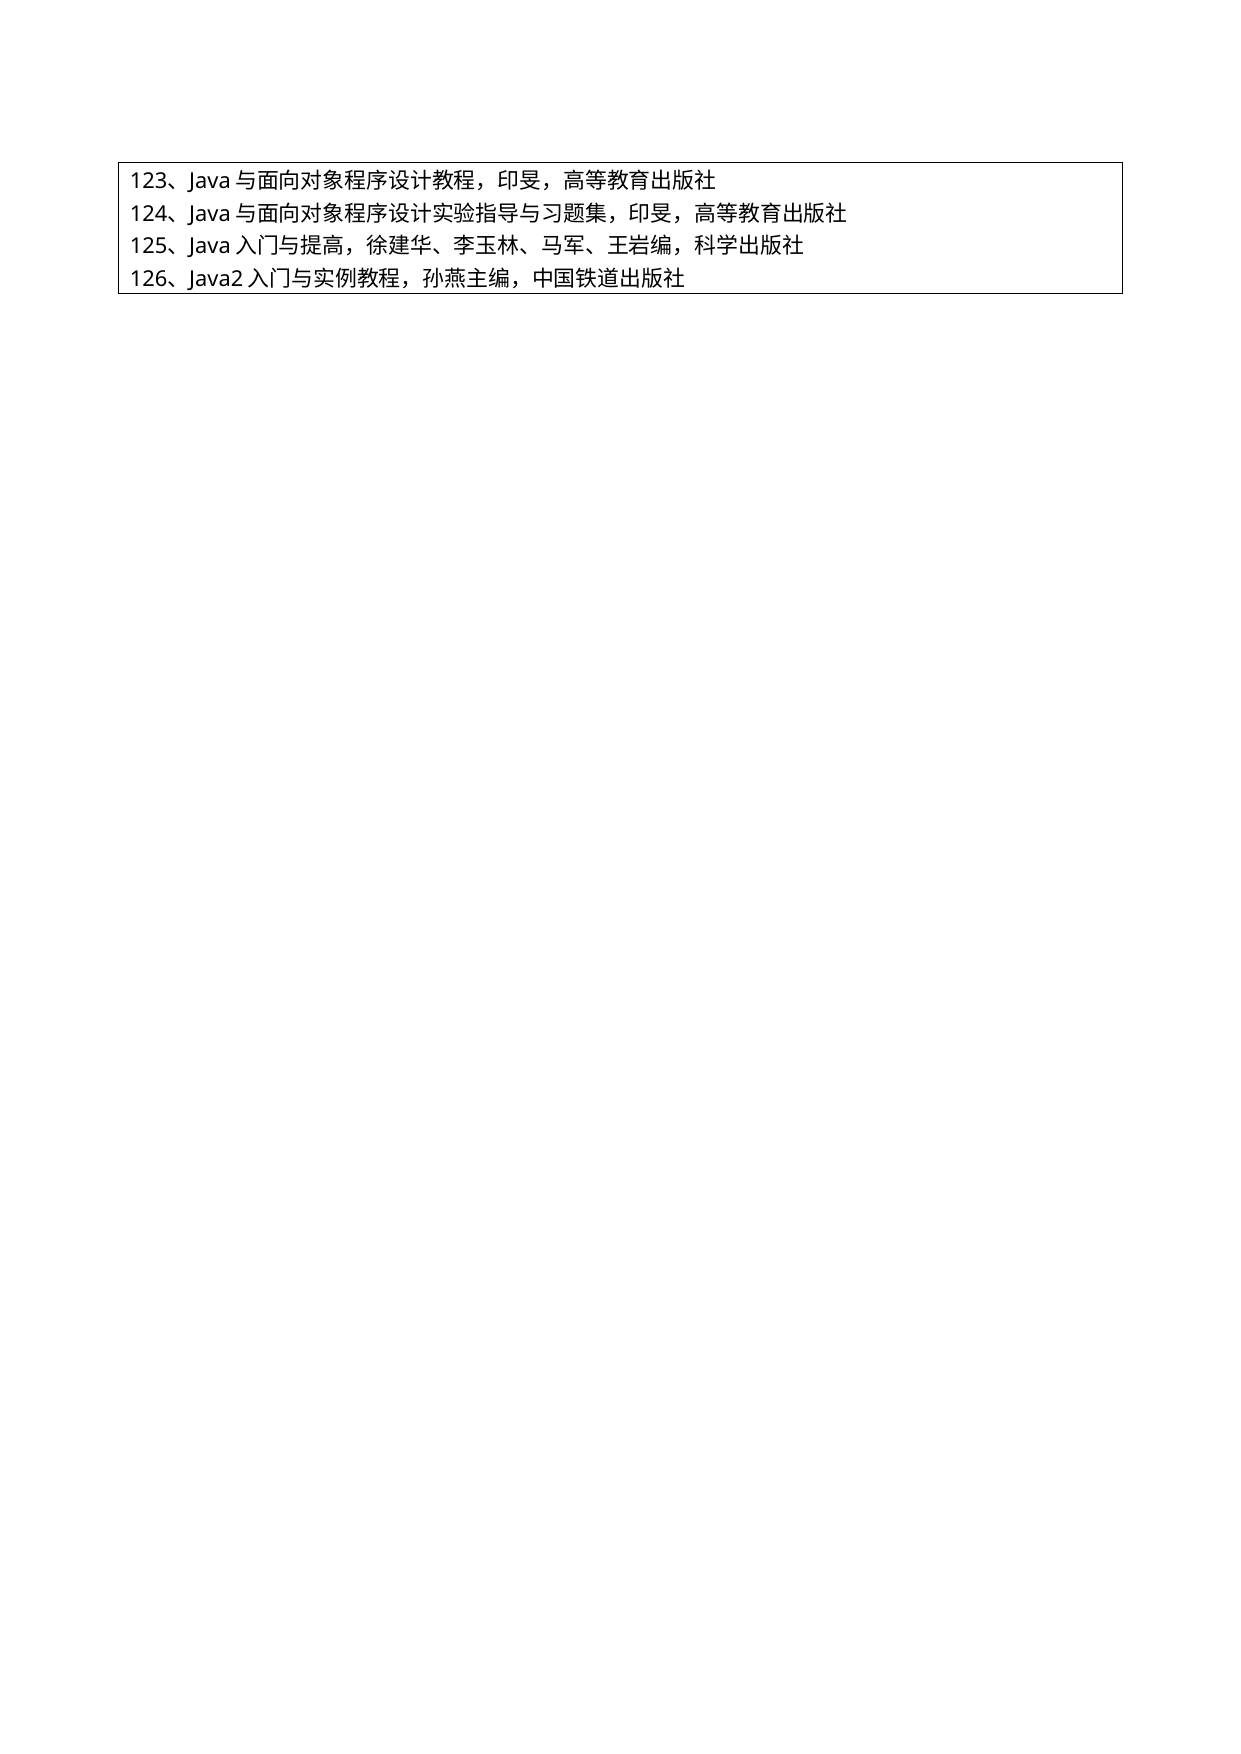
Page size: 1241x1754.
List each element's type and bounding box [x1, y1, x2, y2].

table_cell [119, 163, 1122, 293]
